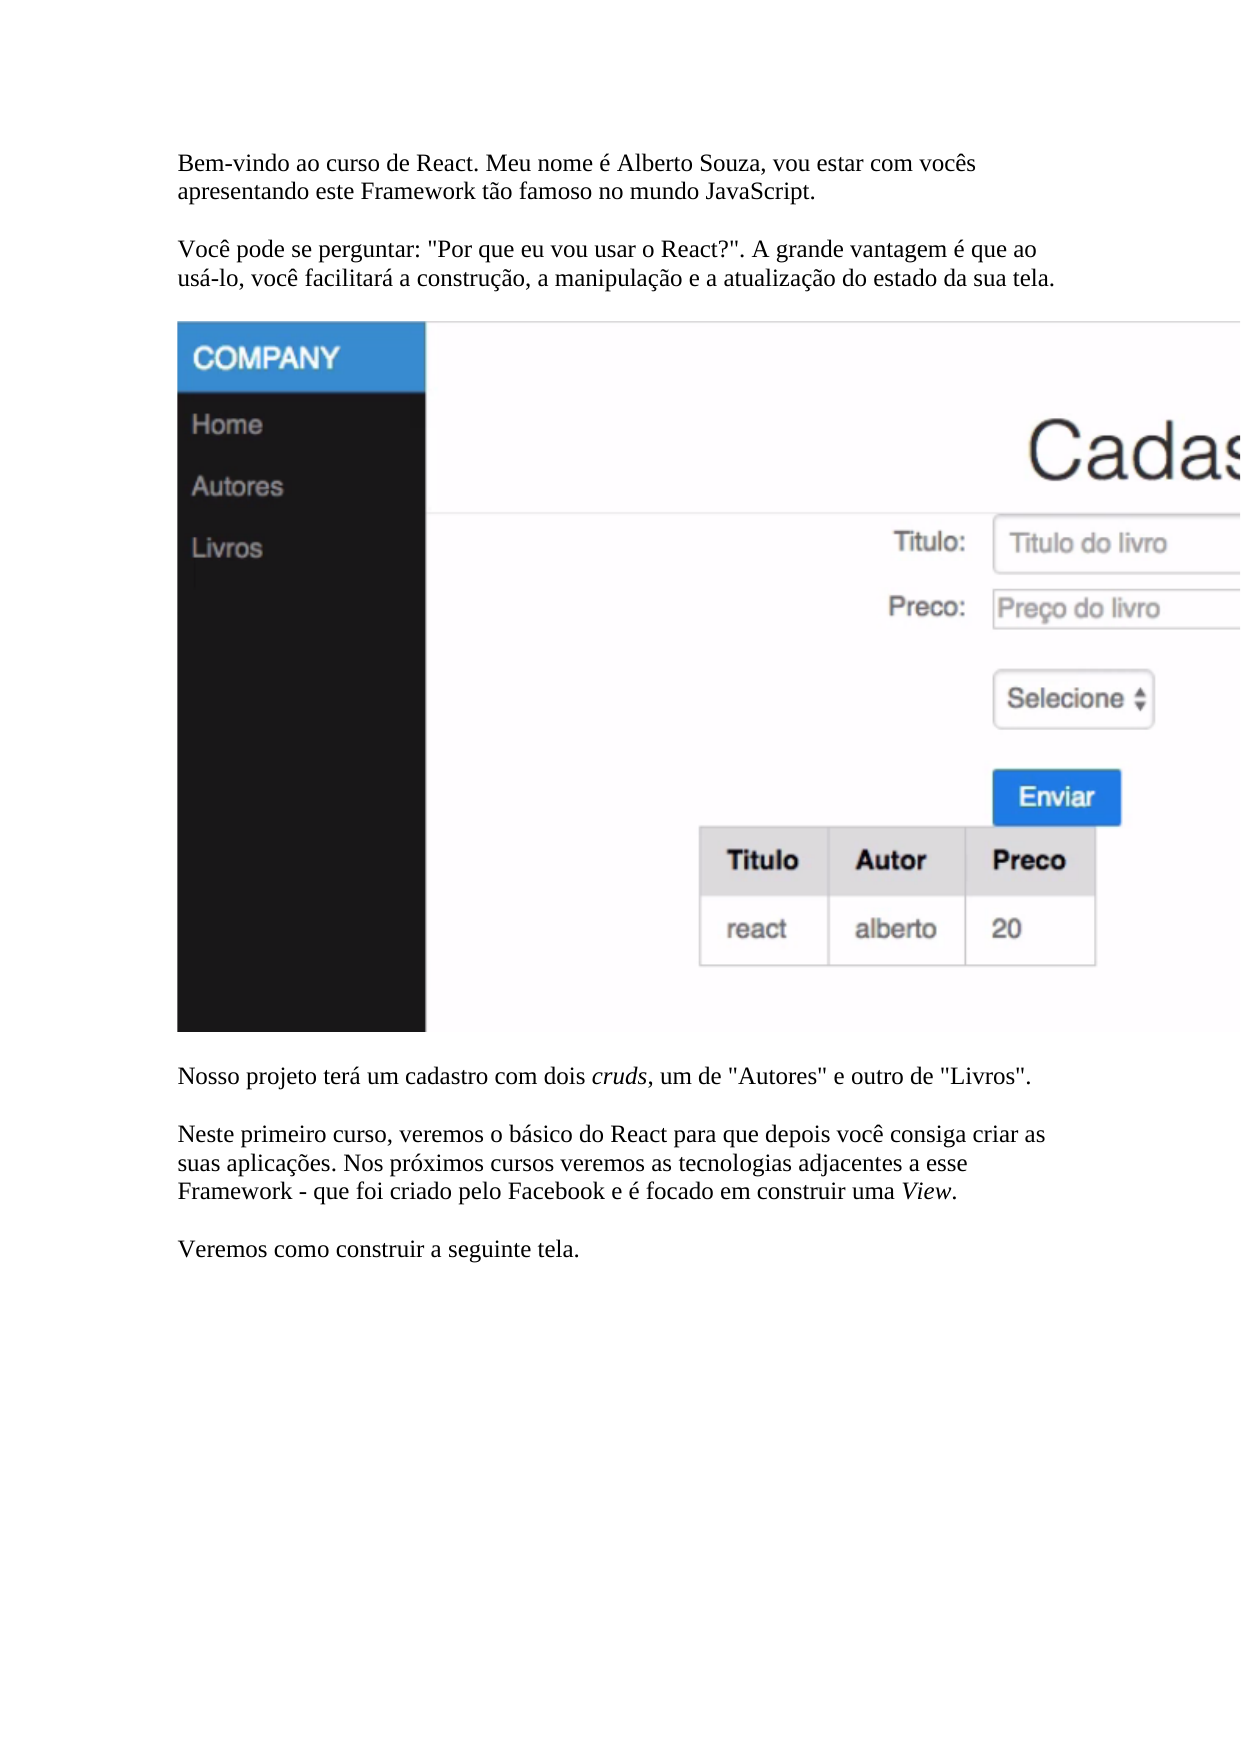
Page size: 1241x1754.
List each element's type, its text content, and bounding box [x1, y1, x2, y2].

text Neste primeiro curso, veremos o básico do React para que depois você consiga criar as suas aplicações. Nos próximos cursos veremos as tecnologias adjacentes a esse Framework - que foi criado pelo Facebook e é focado em construir uma View. [177, 1119, 1063, 1205]
text Bem-vindo ao curso de React. Meu nome é Alberto Souza, vou estar com vocês apresentando este Framework tão famoso no mundo JavaScript. [177, 148, 1063, 205]
text Nosso projeto terá um cadastro com dois cruds, um de "Autores" e outro de "Livros". [177, 1061, 1063, 1090]
picture [177, 321, 1241, 1032]
text Você pode se perguntar: "Por que eu vou usar o React?". A grande vantagem é que ao usá-lo, você facilitará a construção, a manipulação e a atualização do estado da sua tela. [177, 234, 1063, 292]
text Veremos como construir a seguinte tela. [177, 1234, 1063, 1263]
